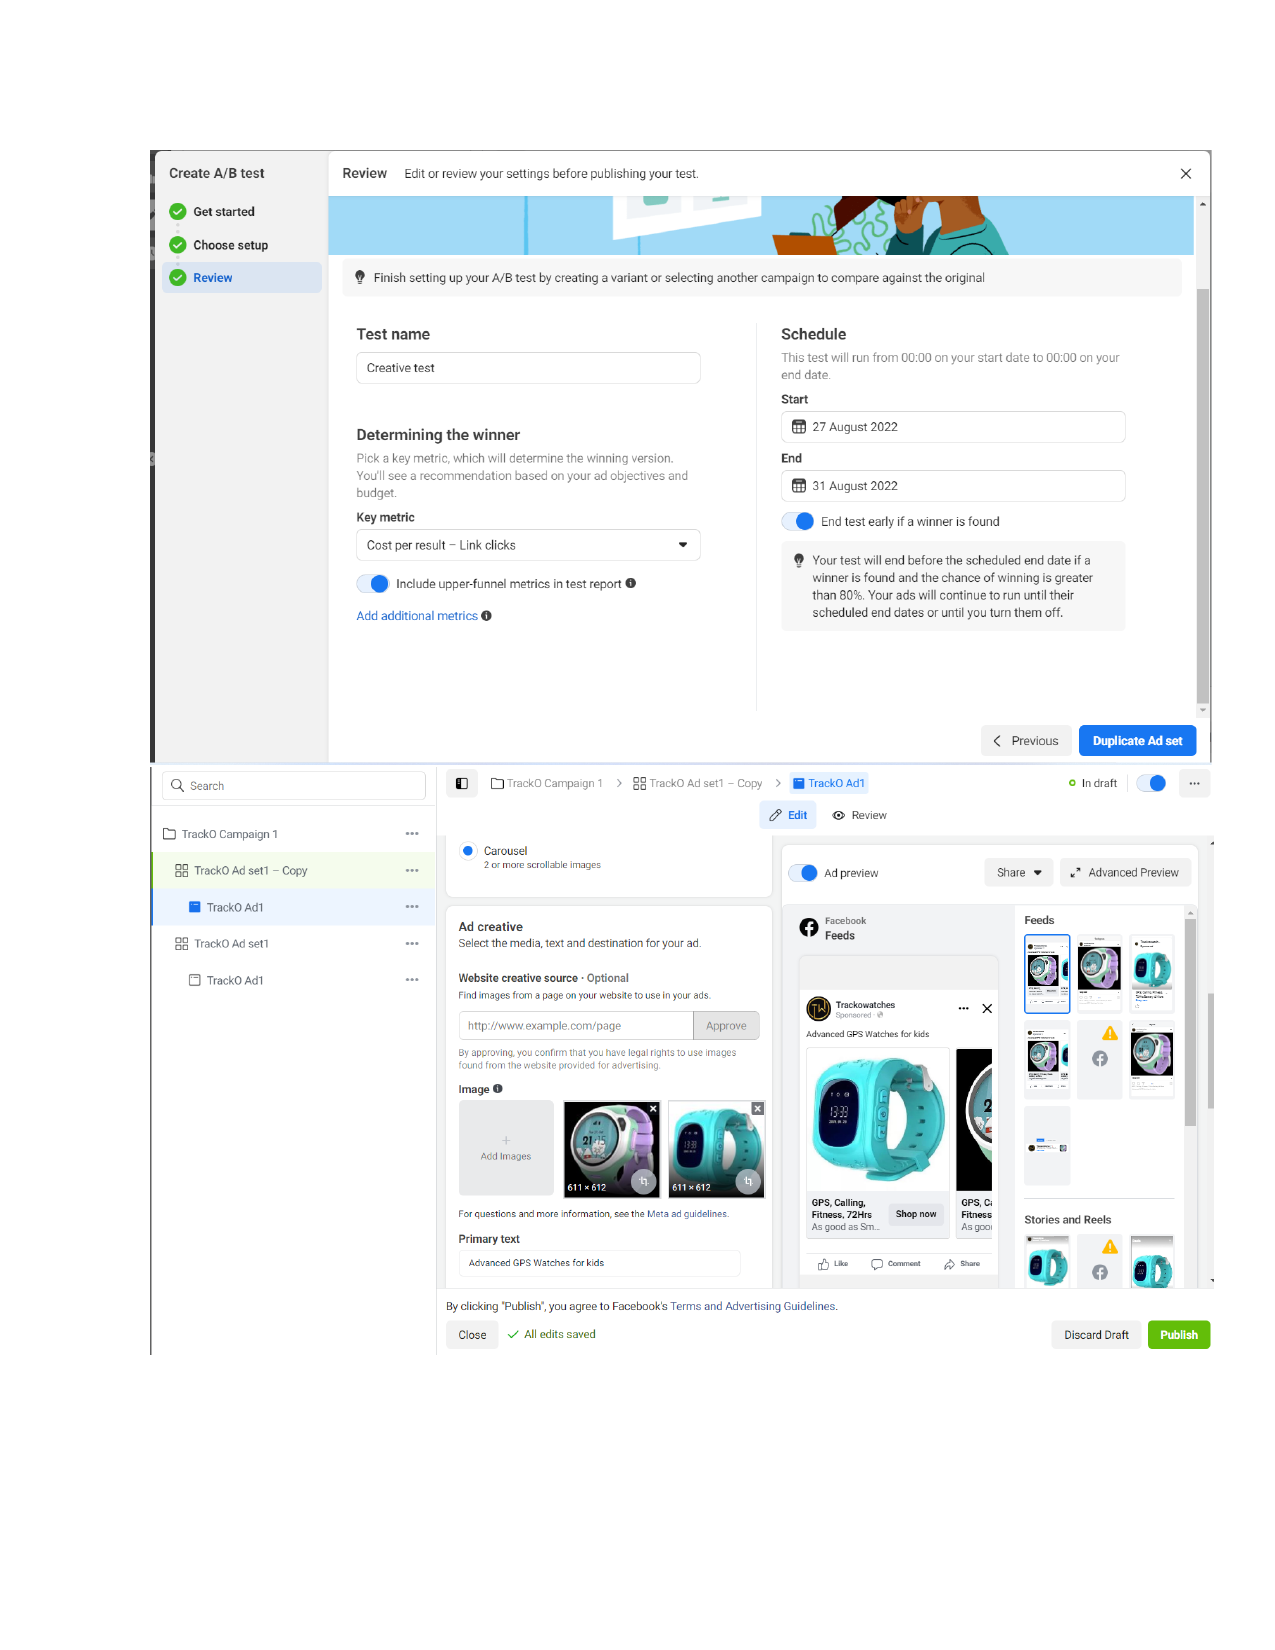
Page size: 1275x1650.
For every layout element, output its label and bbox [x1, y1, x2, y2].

picture [150, 150, 1212, 765]
picture [150, 767, 1214, 1355]
